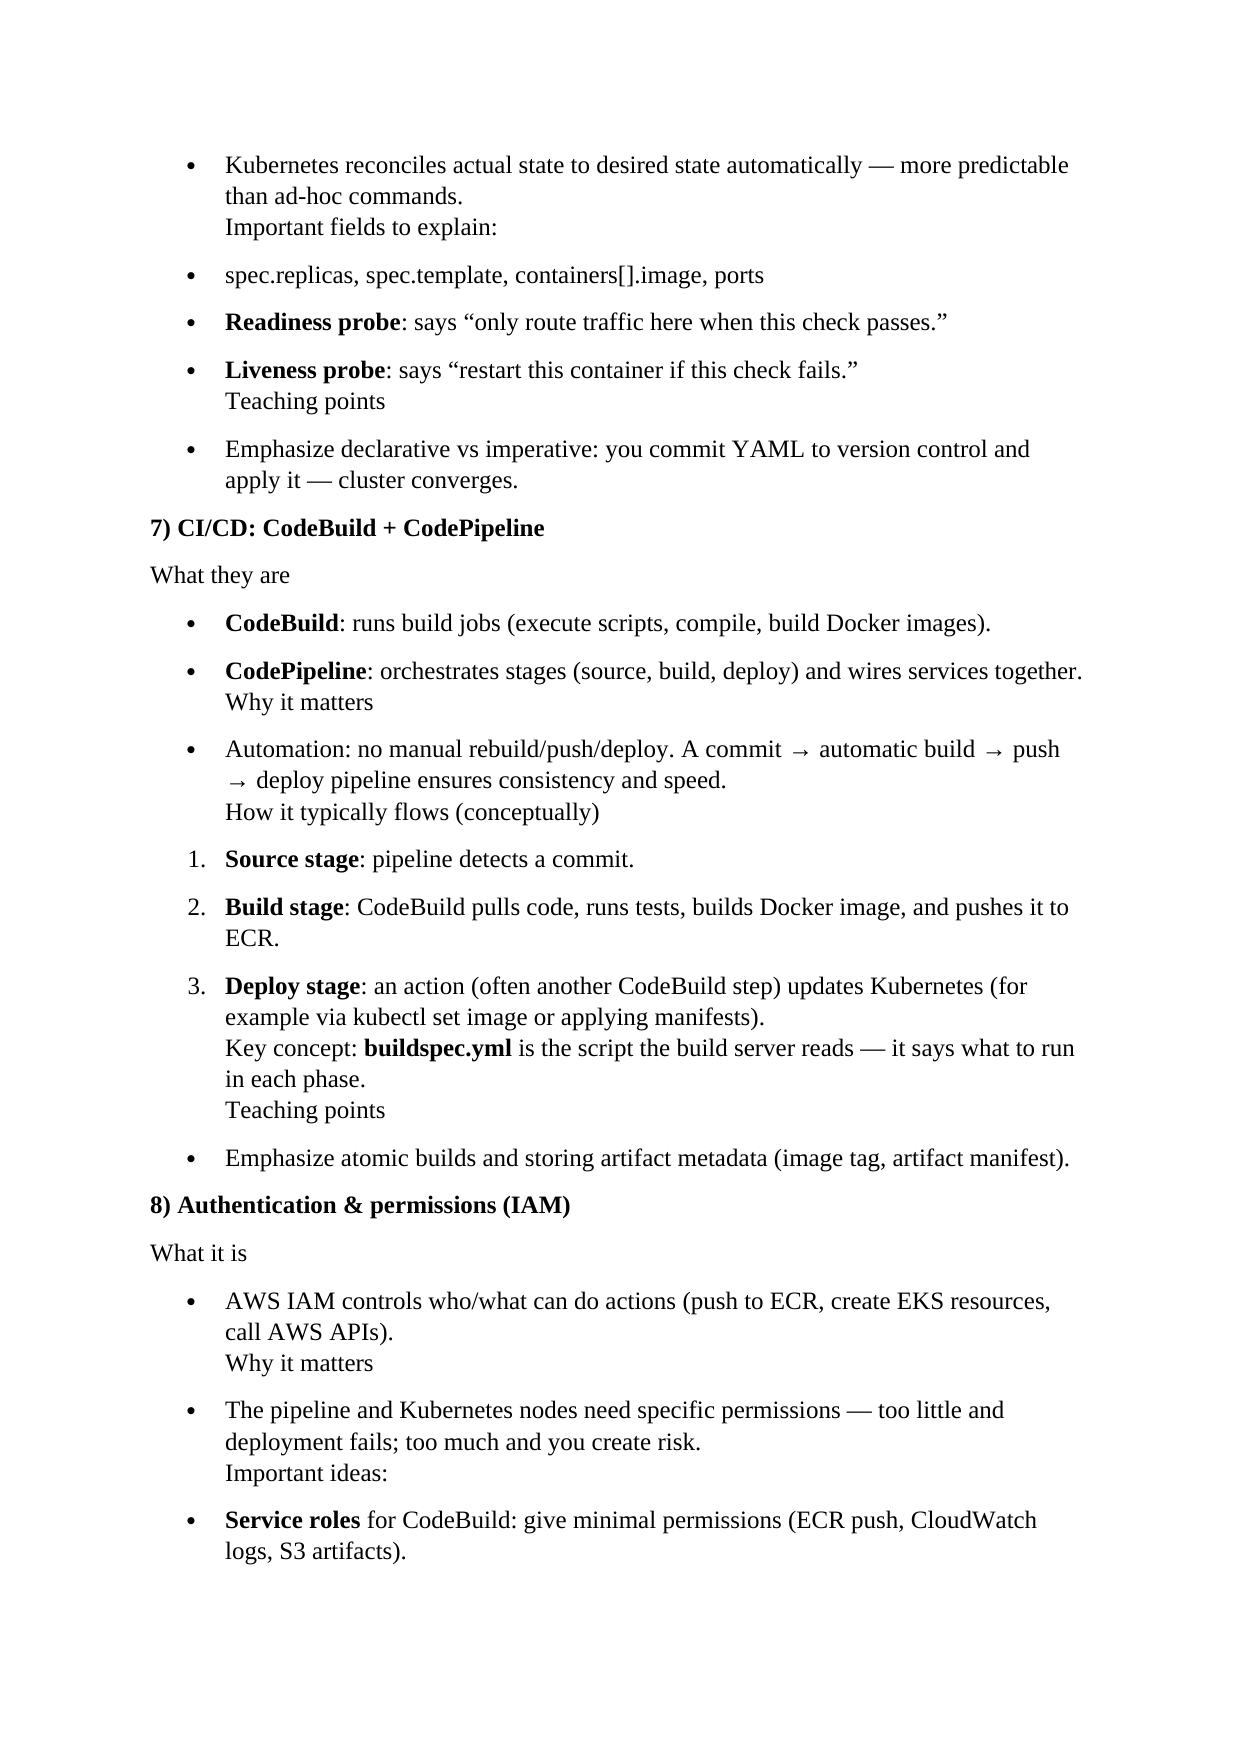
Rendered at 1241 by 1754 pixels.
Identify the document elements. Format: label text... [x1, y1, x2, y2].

text 8) Authentication & permissions (IAM) [150, 1190, 1090, 1219]
list spec.replicas, spec.template, containers[].image, ports [187, 260, 1090, 288]
list Deploy stage: an action (often another CodeBuild step) updates Kubernetes (for example via kubectl set image or applying manifests). Key concept: buildspec.yml is the script the build server reads — it says what to run in each phase. Teaching points [187, 971, 1090, 1124]
list Emphasize atomic builds and storing artifact metadata (image tag, artifact manifest). [187, 1143, 1090, 1171]
list AWS IAM controls who/what can do actions (push to ECR, create EKS resources, call AWS APIs). Why it matters [187, 1286, 1090, 1377]
text What they are [150, 560, 1090, 589]
list The pipeline and Kubernetes nodes need specific permissions — too little and deployment fails; too much and you create risk. Important ideas: [187, 1396, 1090, 1486]
list Source stage: pipeline detects a commit. [187, 844, 1090, 873]
list CodeBuild: runs build jobs (execute scripts, compile, build Docker images). [187, 608, 1090, 637]
list Service roles for CodeBuild: give minimal permissions (ECR push, CloudWatch logs, S3 artifacts). [187, 1505, 1090, 1565]
list Automation: no manual rebuild/push/deploy. A commit → automatic build → push → deploy pipeline ensures consistency and speed. How it typically flows (conceptually) [187, 734, 1090, 825]
list Kubernetes reconciles actual state to desired state automatically — more predictable than ad-hoc commands. Important fields to explain: [187, 150, 1090, 241]
text What it is [150, 1238, 1090, 1267]
list CodePipeline: orchestrates stages (source, build, deploy) and wires services together. Why it matters [187, 656, 1090, 716]
list Readiness probe: says “only route traffic here when this check passes.” [187, 307, 1090, 336]
list Emphasize declarative vs imperative: you commit YAML to version control and apply it — cluster converges. [187, 434, 1090, 494]
text 7) CI/CD: CodeBuild + CodePipeline [150, 513, 1090, 541]
list Liveness probe: says “restart this container if this check fails.” Teaching points [187, 355, 1090, 415]
list Build stage: CodeBuild pulls code, runs tests, builds Docker image, and pushes it to ECR. [187, 892, 1090, 952]
